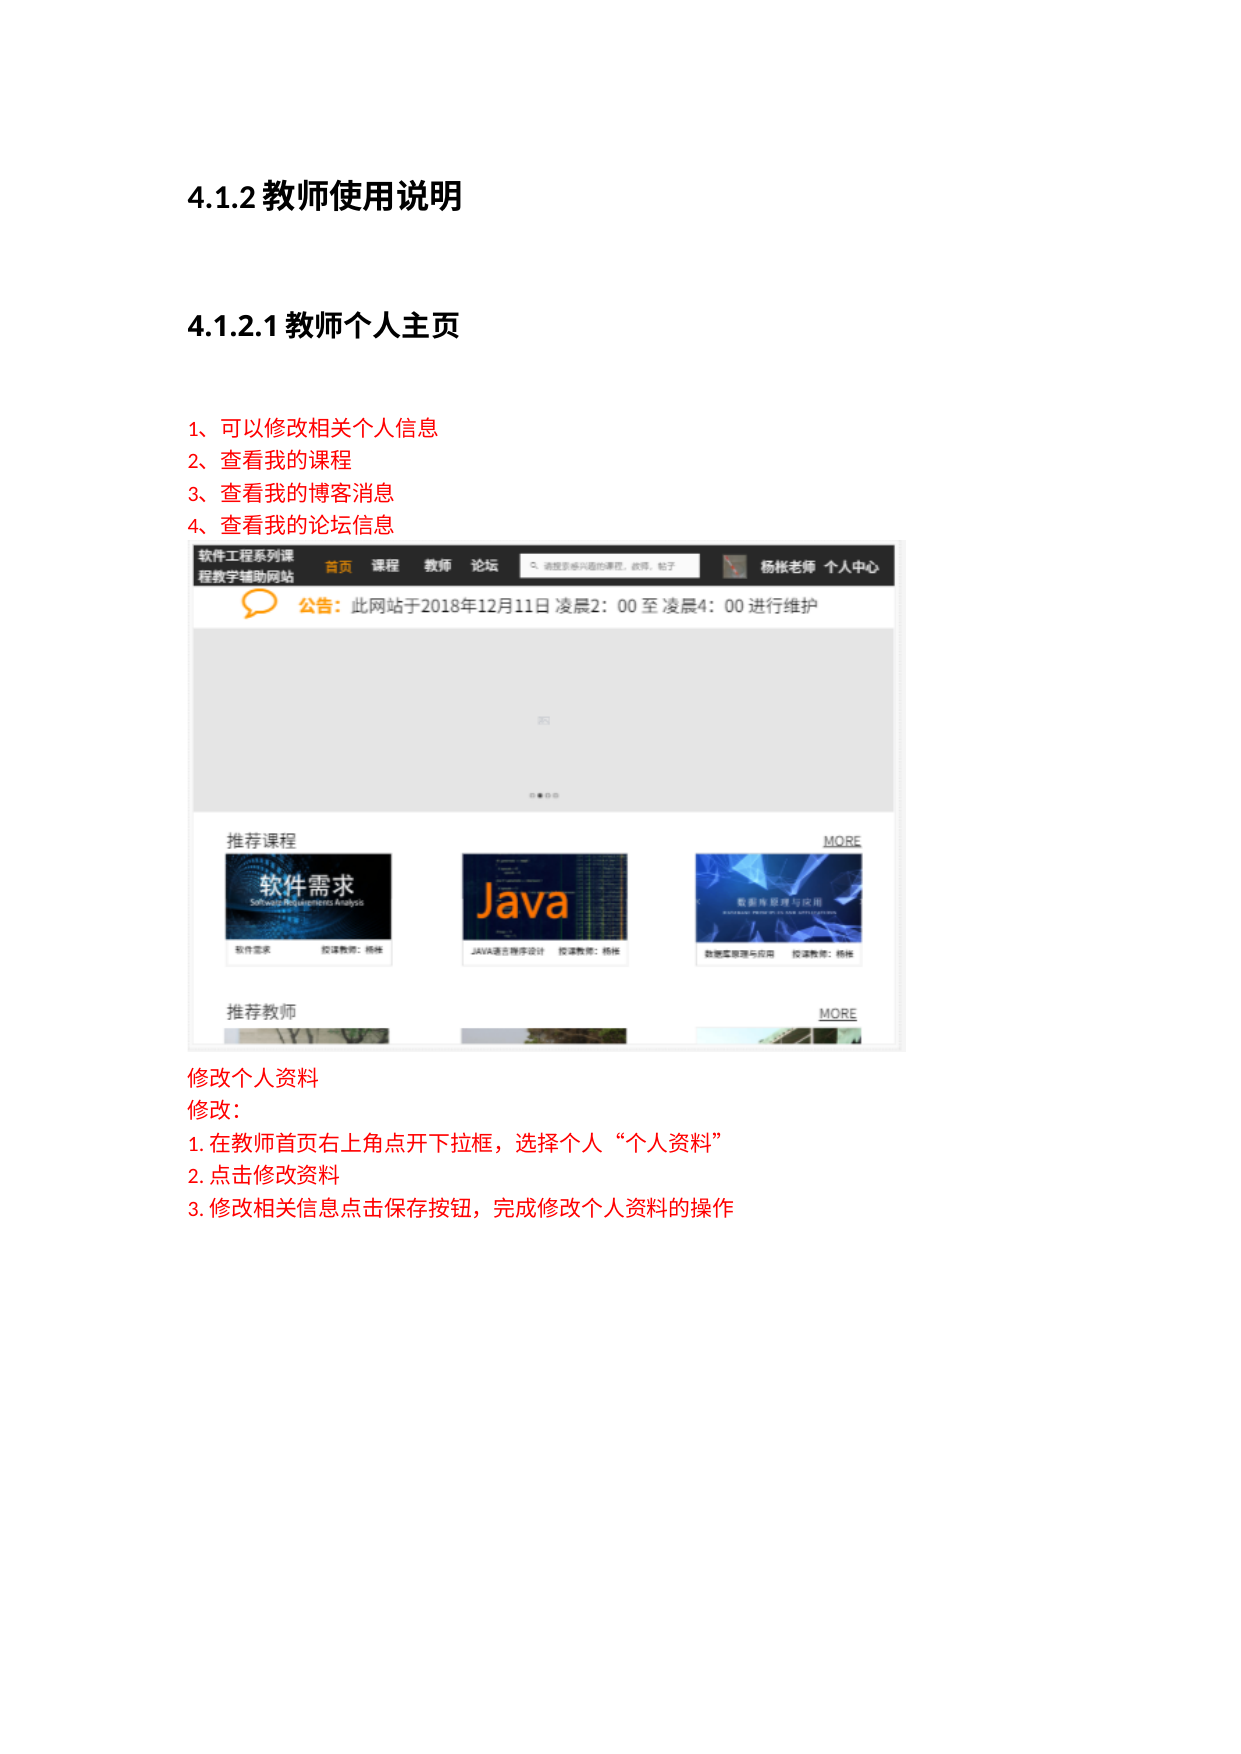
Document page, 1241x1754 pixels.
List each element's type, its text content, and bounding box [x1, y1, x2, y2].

text 修改： [187, 1093, 1053, 1125]
text 3、查看我的博客消息 [187, 475, 1053, 508]
text 2、查看我的课程 [187, 443, 1053, 475]
text 修改个人资料 [187, 1060, 1053, 1093]
text 4、查看我的论坛信息 [187, 508, 1053, 540]
subtitle 4.1.2教师使用说明 [187, 162, 1053, 227]
text 1、可以修改相关个人信息 [187, 410, 1053, 443]
text 3. 修改相关信息点击保存按钮，完成修改个人资料的操作 [187, 1190, 1053, 1223]
text 2. 点击修改资料 [187, 1158, 1053, 1190]
subtitle 4.1.2.1教师个人主页 [187, 291, 1053, 356]
text 1. 在教师首页右上角点开下拉框，选择个人“个人资料” [187, 1125, 1053, 1158]
picture [187, 540, 906, 1052]
